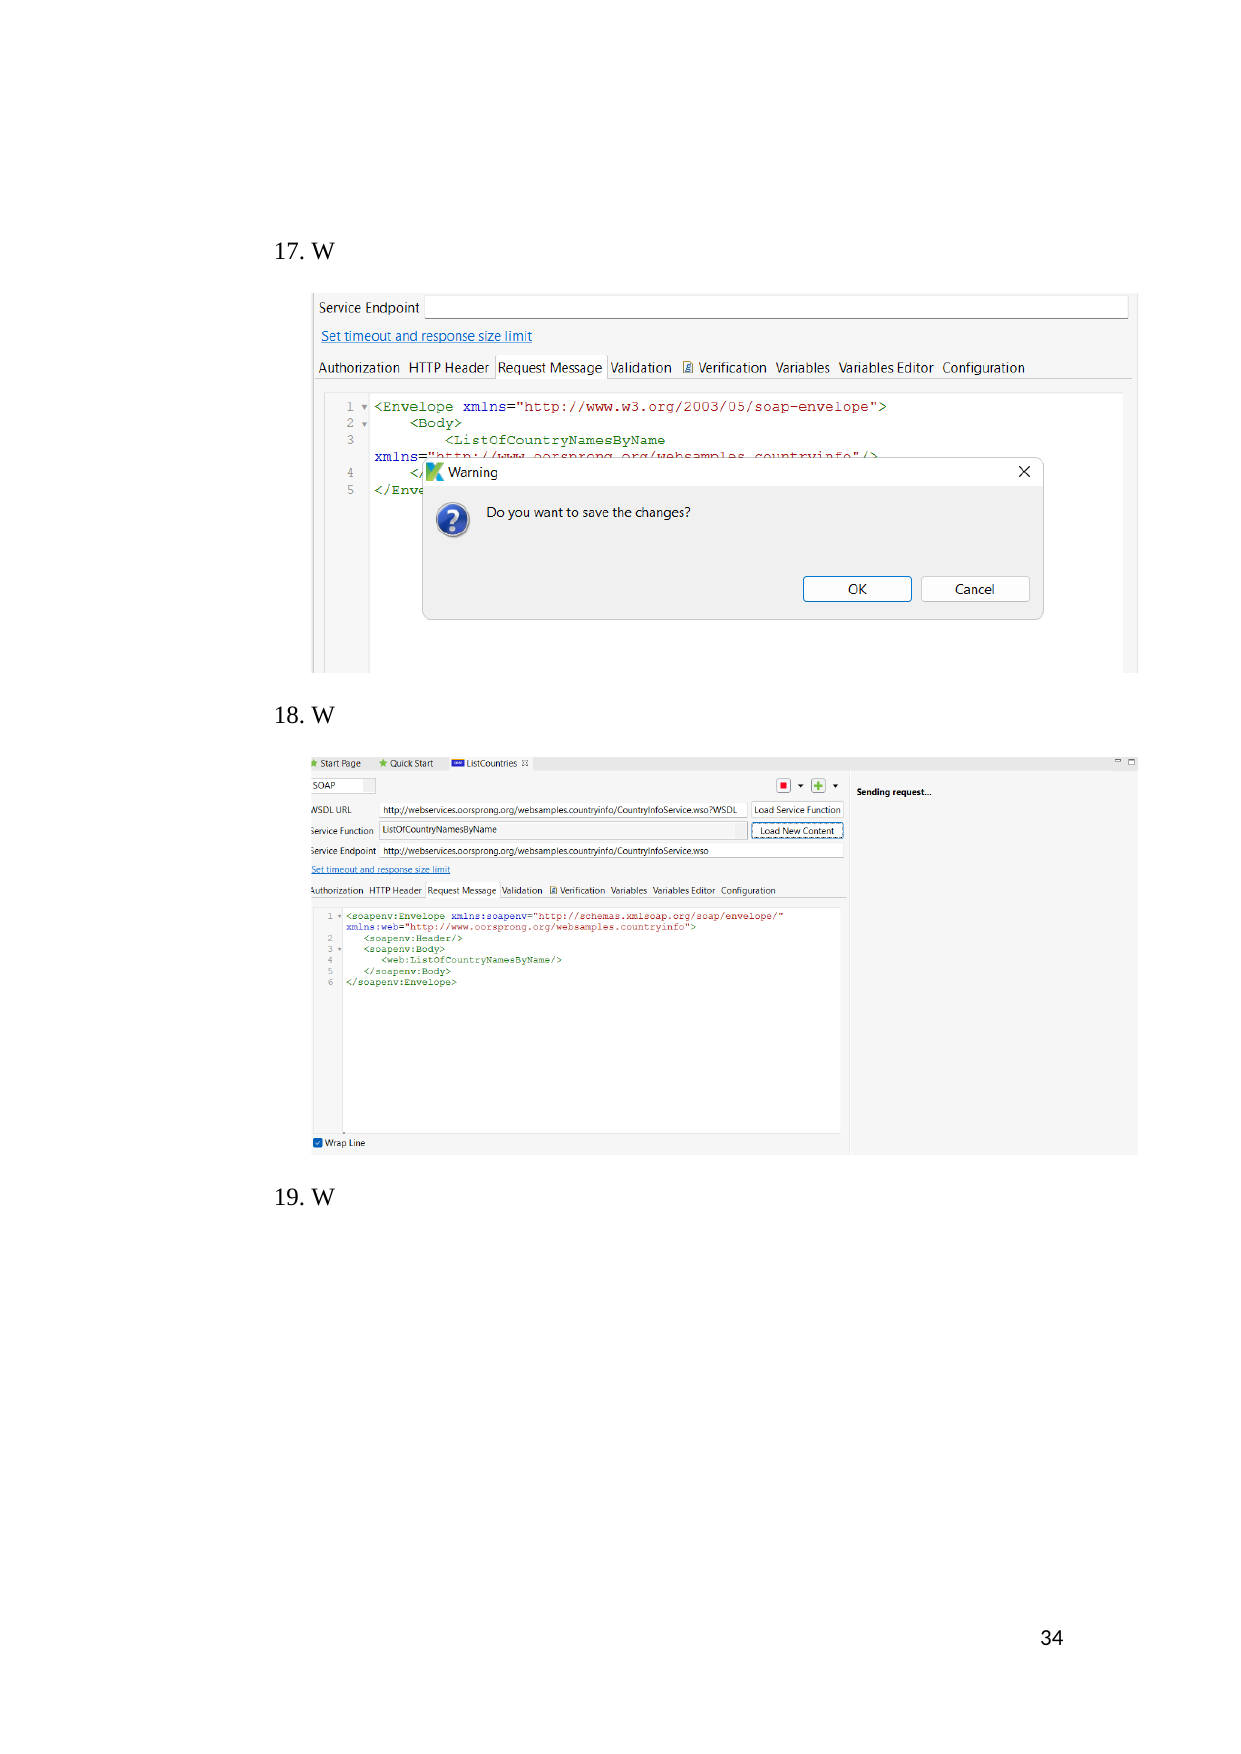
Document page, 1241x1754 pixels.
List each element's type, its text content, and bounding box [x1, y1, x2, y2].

list W [274, 700, 1063, 729]
picture [311, 293, 1139, 673]
list W [274, 1182, 1063, 1211]
list W [274, 236, 1063, 265]
picture [311, 757, 1139, 1155]
